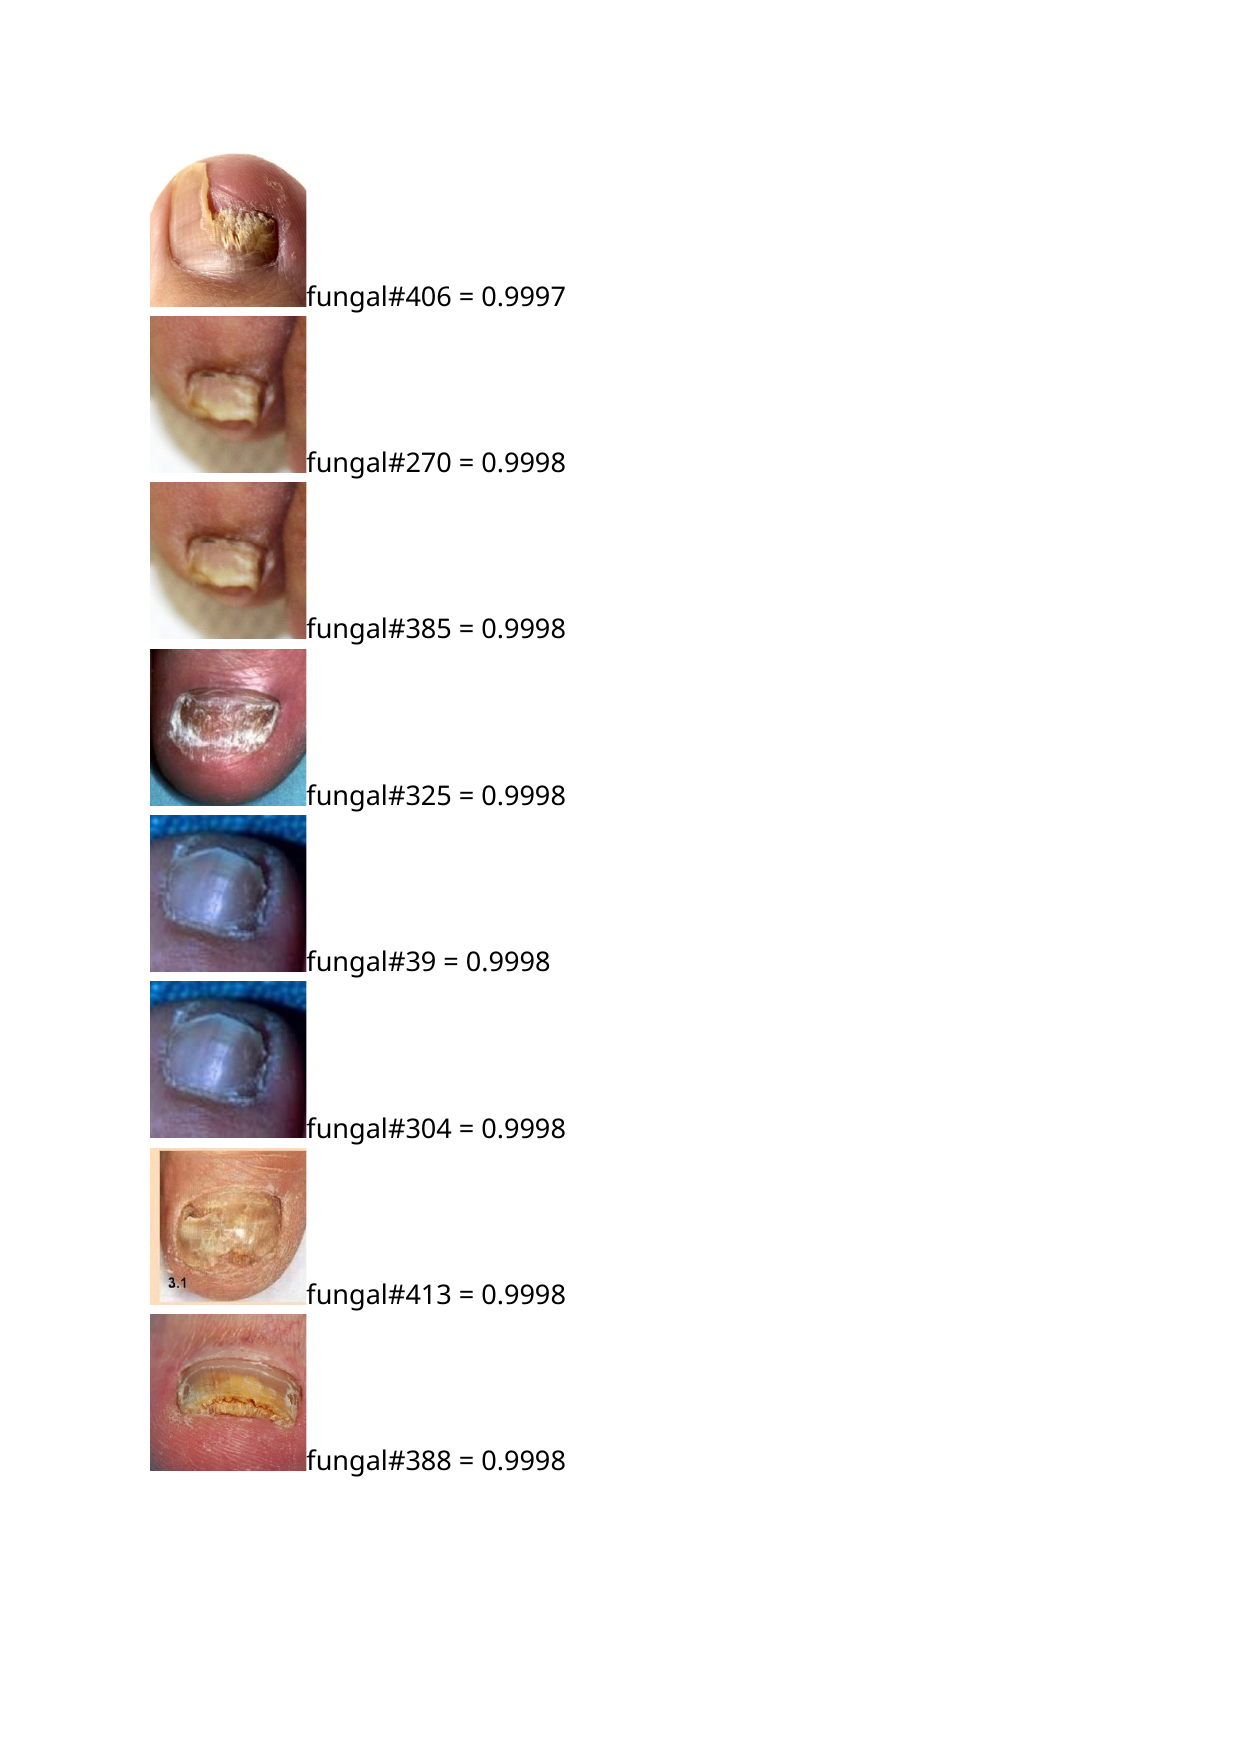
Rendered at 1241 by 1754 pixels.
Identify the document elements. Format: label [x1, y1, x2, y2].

text [150, 150, 1090, 1479]
picture [150, 649, 307, 806]
picture [150, 150, 307, 307]
picture [150, 1314, 307, 1471]
picture [150, 316, 307, 473]
picture [150, 482, 307, 639]
picture [150, 981, 307, 1138]
picture [150, 1148, 307, 1305]
picture [150, 815, 307, 972]
